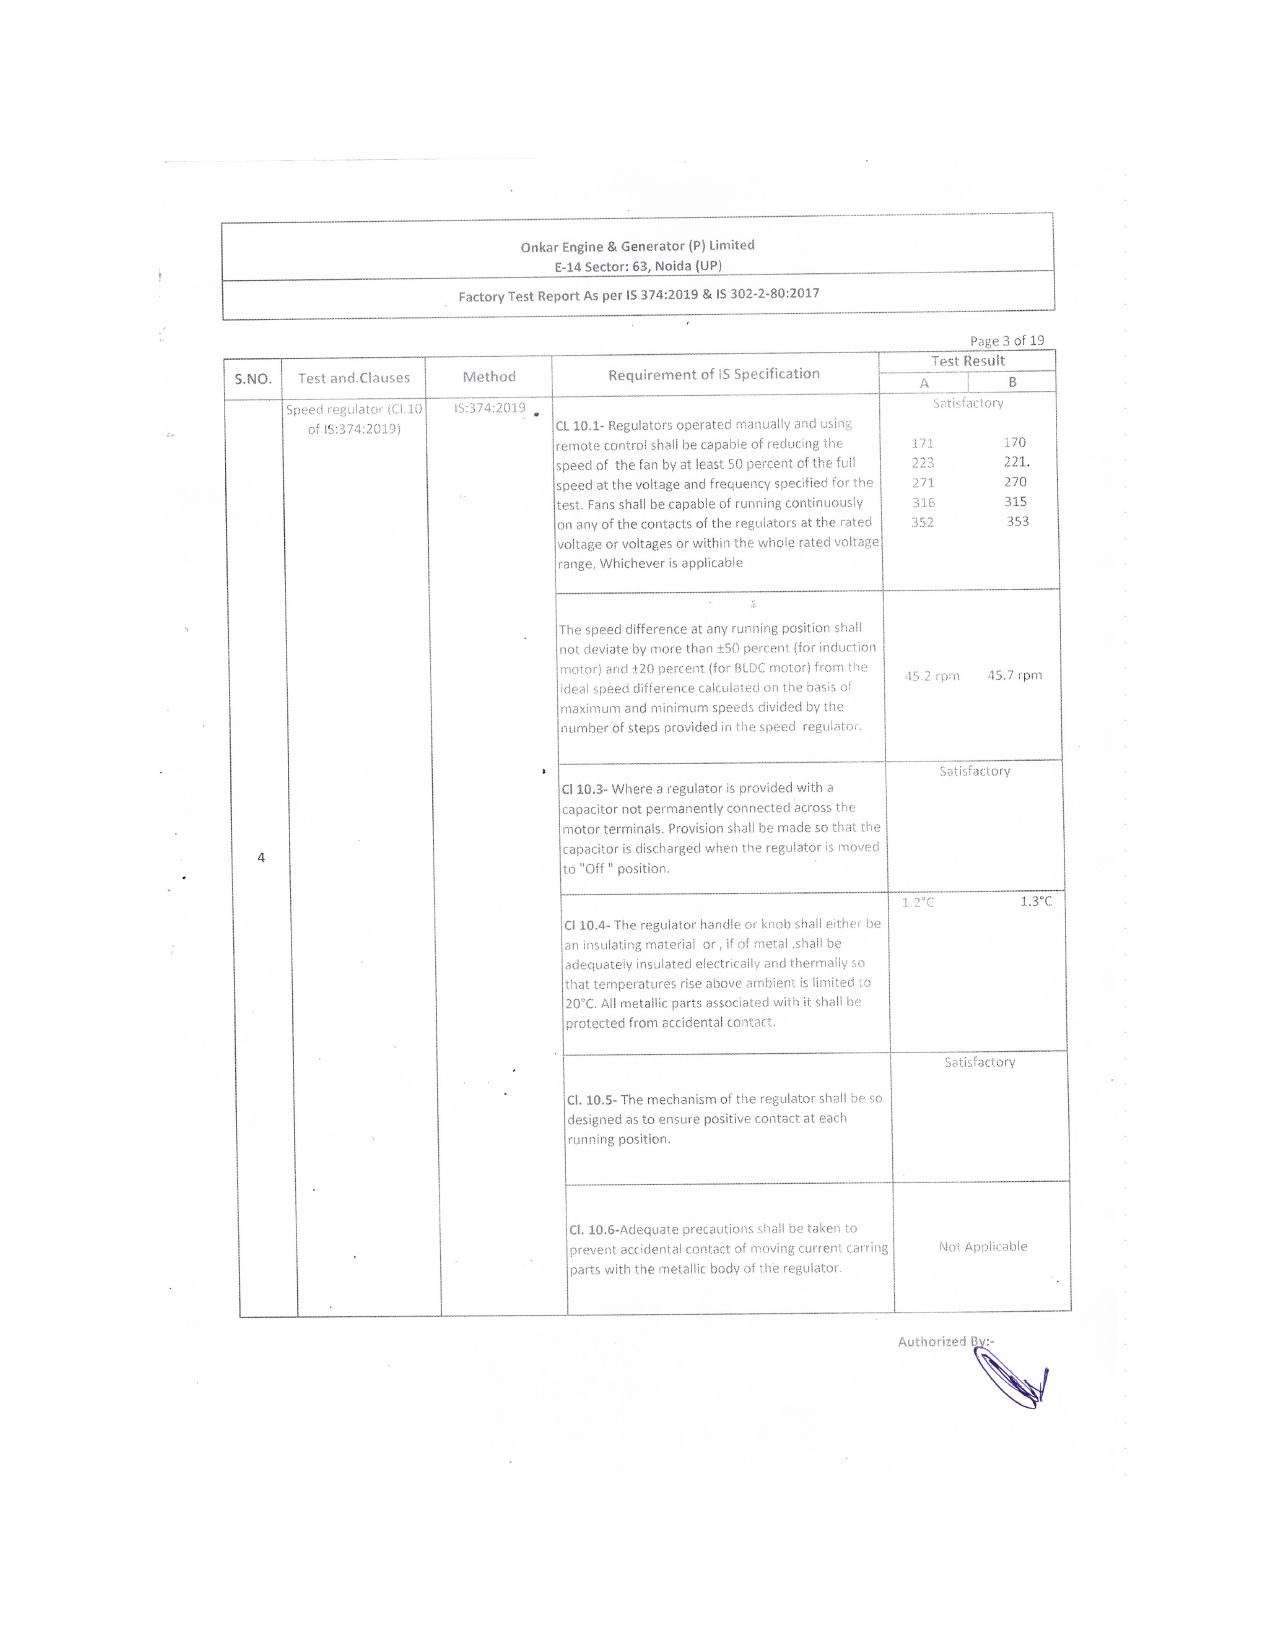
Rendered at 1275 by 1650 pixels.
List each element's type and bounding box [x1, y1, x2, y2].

picture [150, 149, 1126, 1483]
